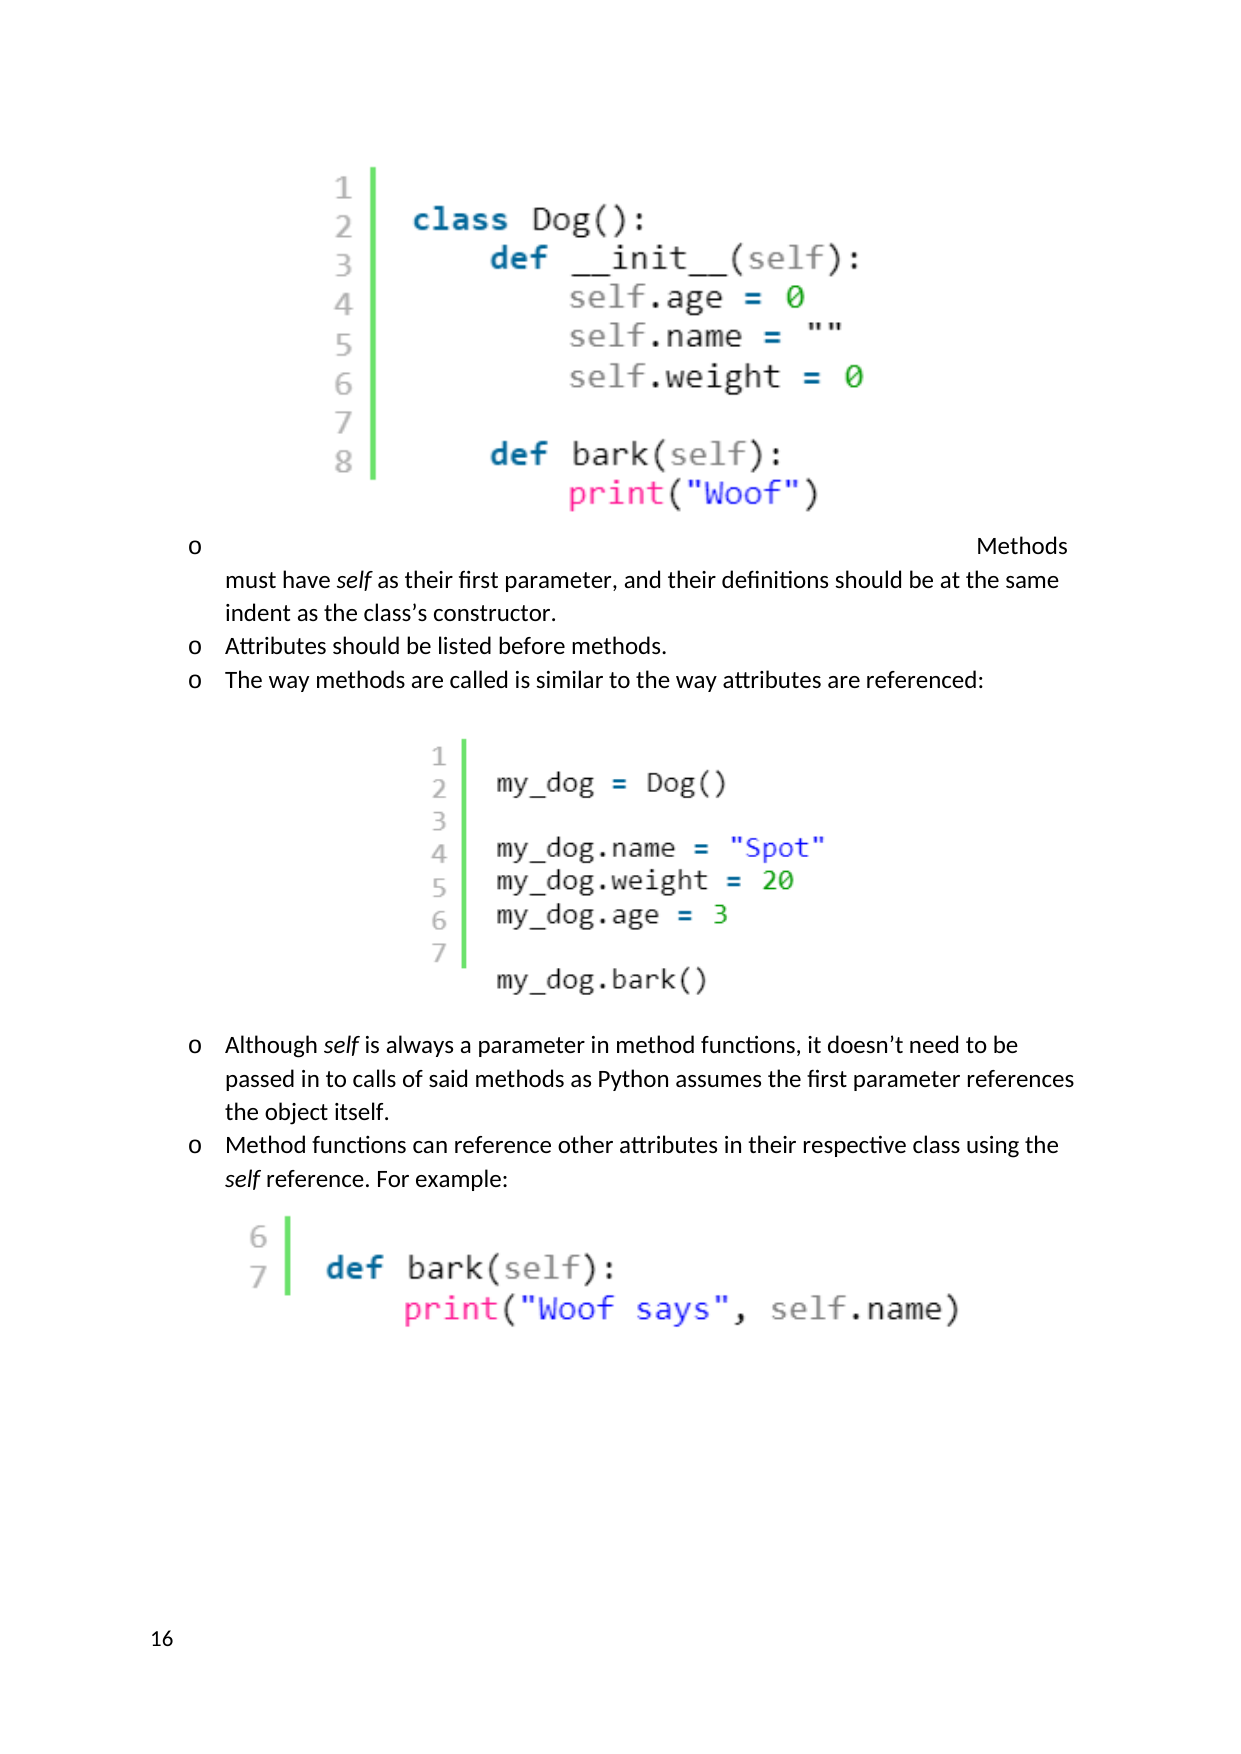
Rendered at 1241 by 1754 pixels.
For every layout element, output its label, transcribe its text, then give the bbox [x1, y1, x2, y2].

picture [282, 150, 958, 545]
picture [389, 716, 851, 1029]
list Although self is always a parameter in method functions, it doesn’t need to be passed in to calls of said methods as Python assumes the first parameter references the object itself. [187, 1029, 1090, 1127]
list The way methods are called is similar to the way attributes are referenced: [187, 664, 1090, 696]
list Attributes should be listed before methods. [187, 630, 1090, 662]
picture [225, 1201, 1016, 1351]
list Methods must have self as their first parameter, and their definitions should be at the same indent as the class’s constructor. [187, 530, 1090, 628]
list Method functions can reference other attributes in their respective class using the self reference. For example: [187, 1129, 1090, 1194]
